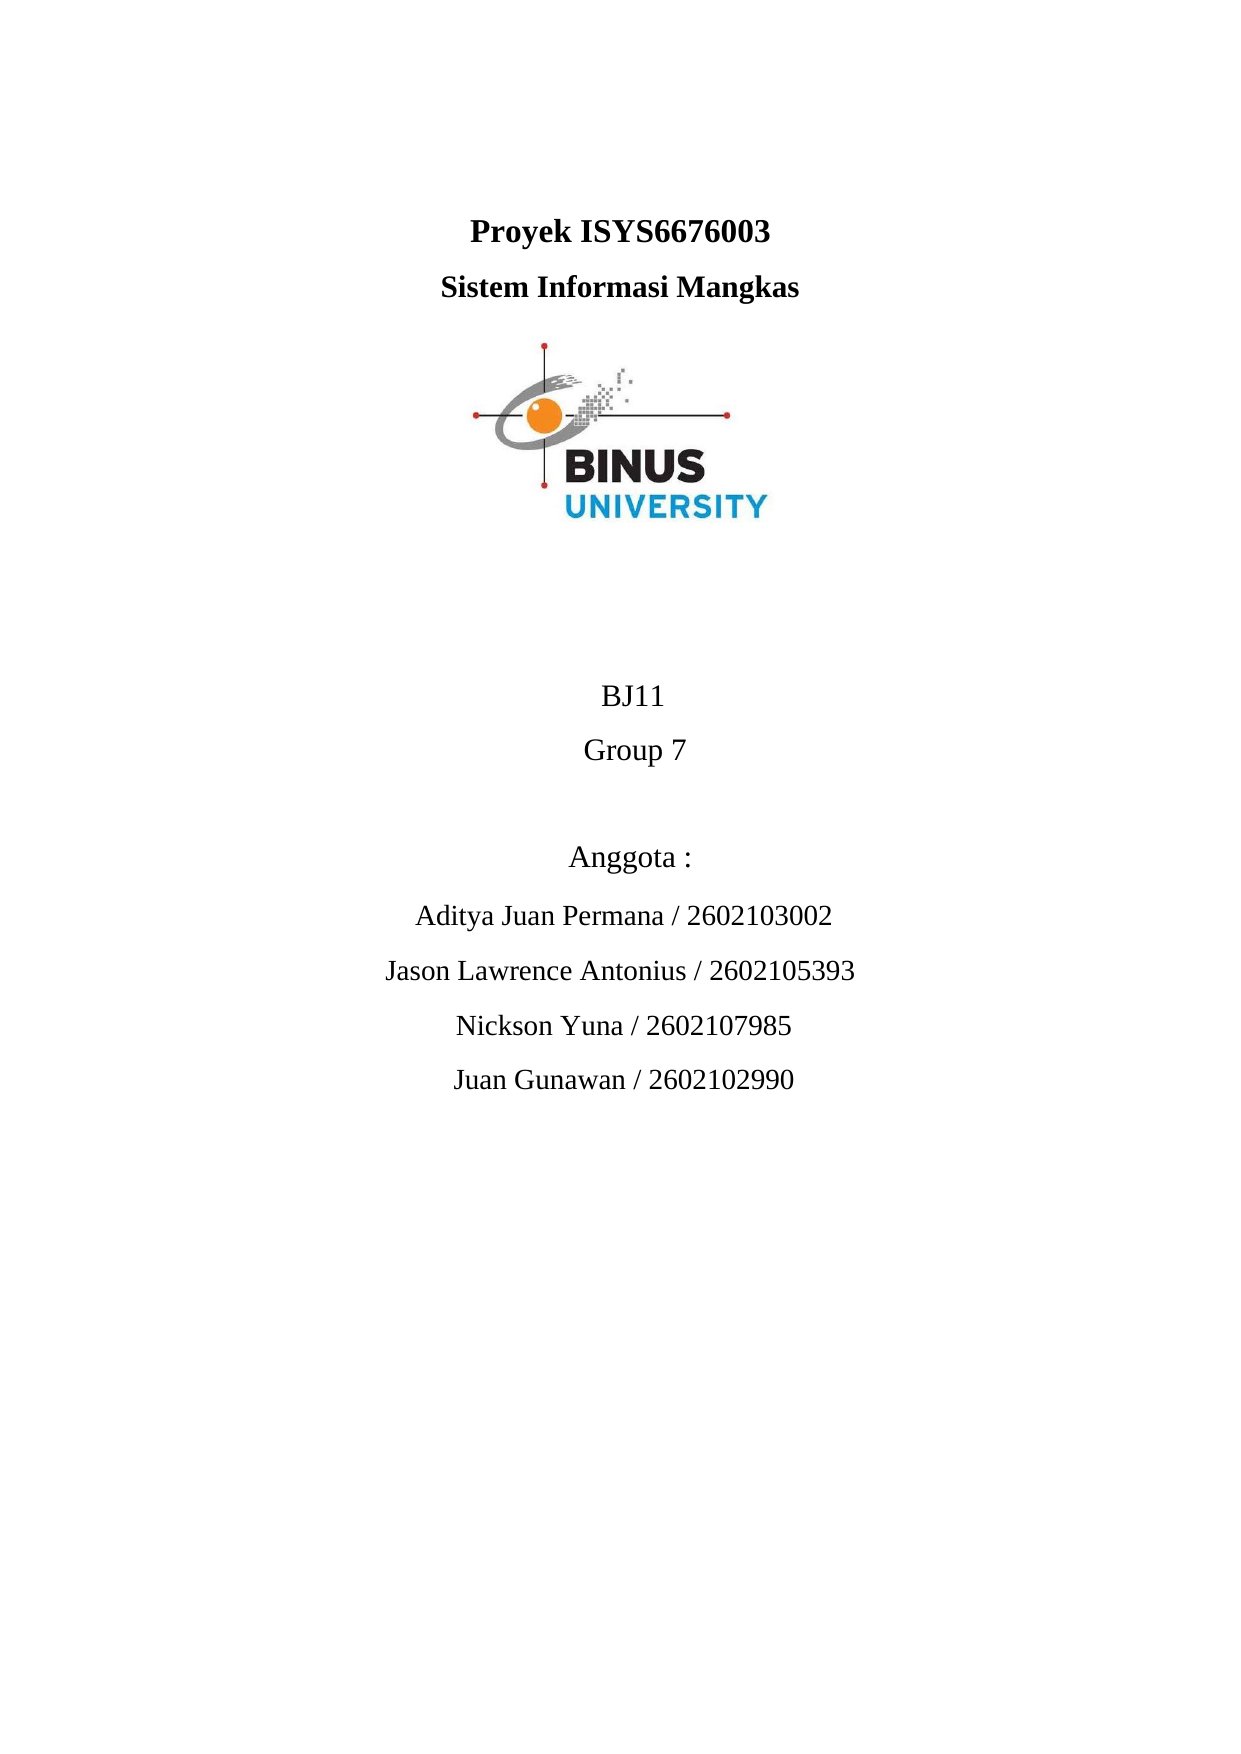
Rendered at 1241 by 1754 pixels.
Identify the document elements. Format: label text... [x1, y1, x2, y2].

text Anggota : [433, 838, 752, 874]
text Juan Gunawan / 2602102990 [133, 1062, 1107, 1096]
text BJ11 [601, 677, 752, 713]
text Sistem Informasi Mangkas [133, 268, 1107, 304]
text Aditya Juan Permana / 2602103002 [133, 898, 1107, 931]
picture [466, 336, 775, 523]
text Proyek ISYS6676003 [133, 211, 1107, 249]
text Nickson Yuna / 2602107985 [133, 1008, 1107, 1041]
text Group 7 [508, 731, 752, 767]
text Jason Lawrence Antonius / 2602105393 [133, 953, 1107, 987]
